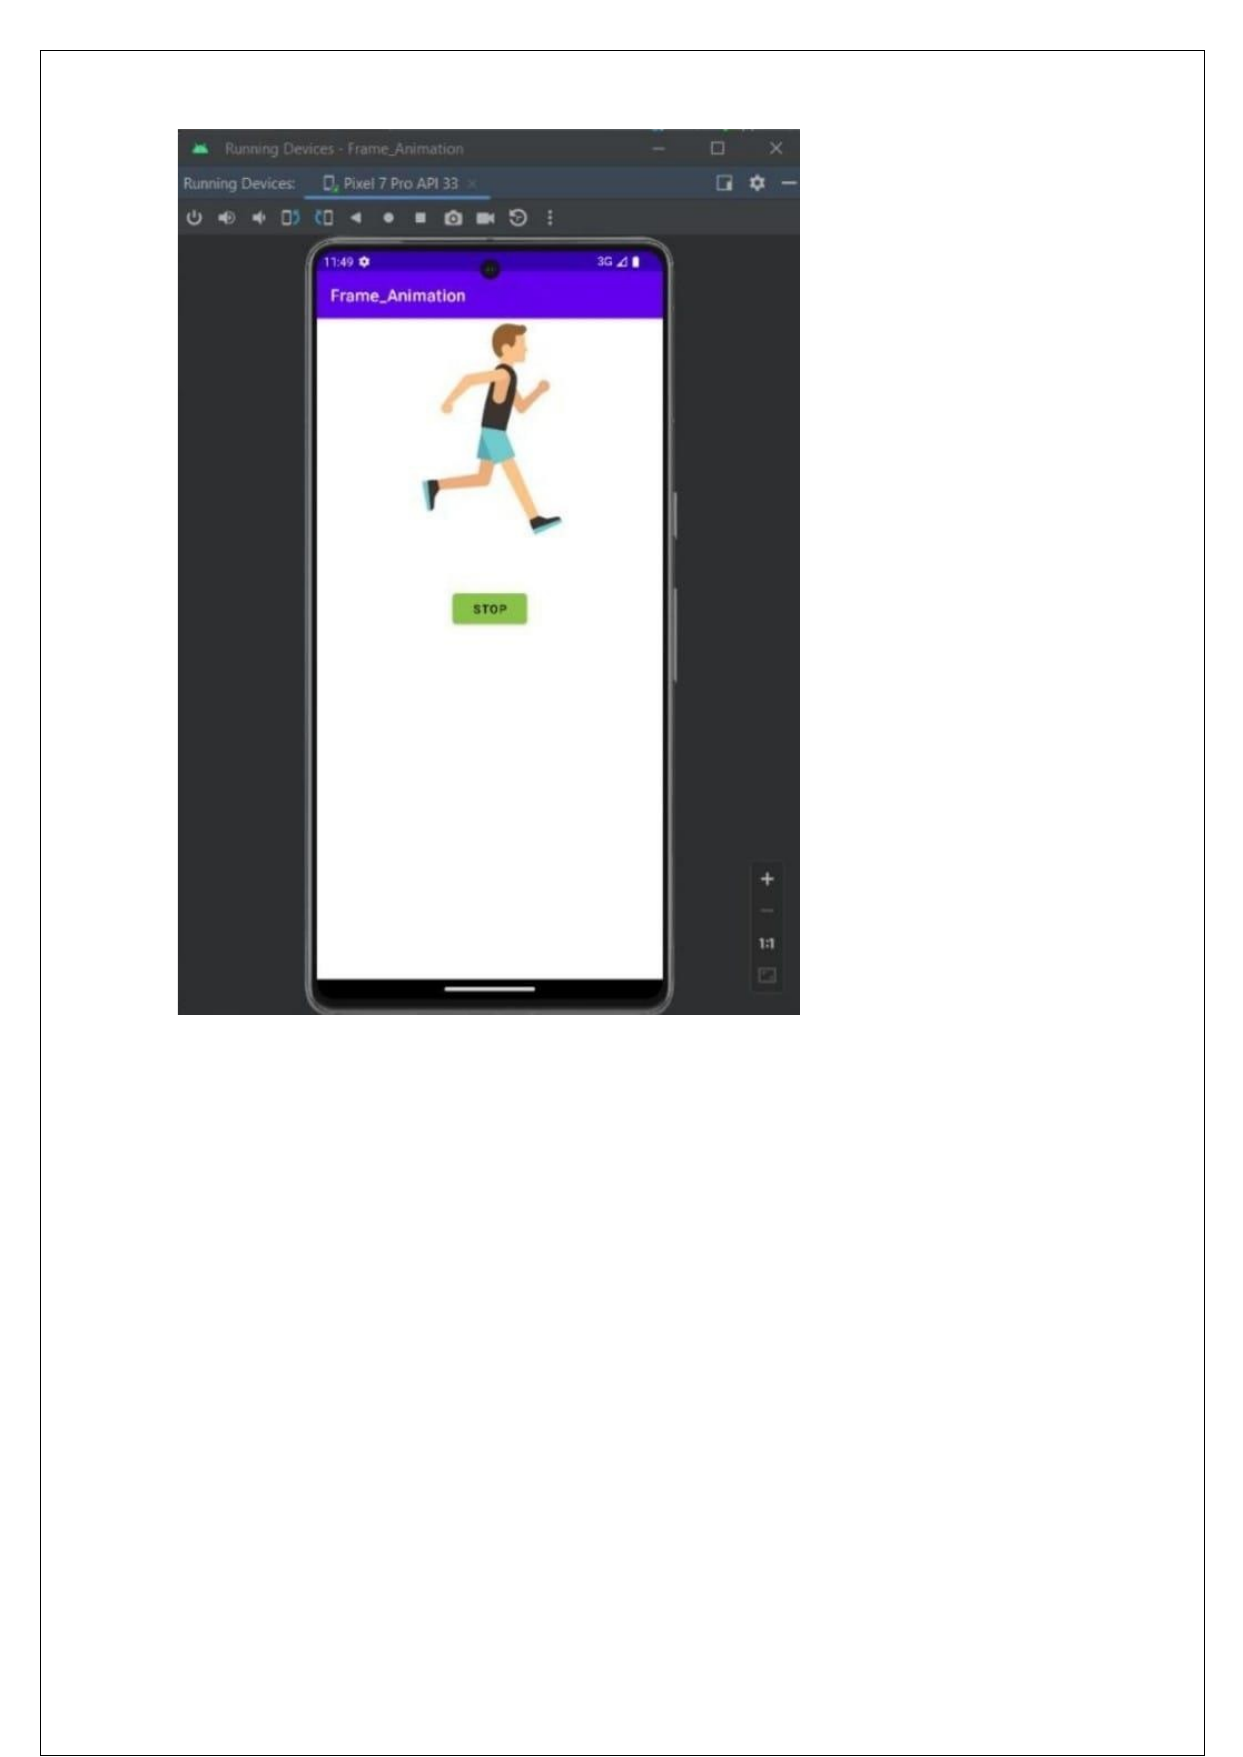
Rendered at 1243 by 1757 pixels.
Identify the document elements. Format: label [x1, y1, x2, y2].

picture [177, 129, 800, 1015]
